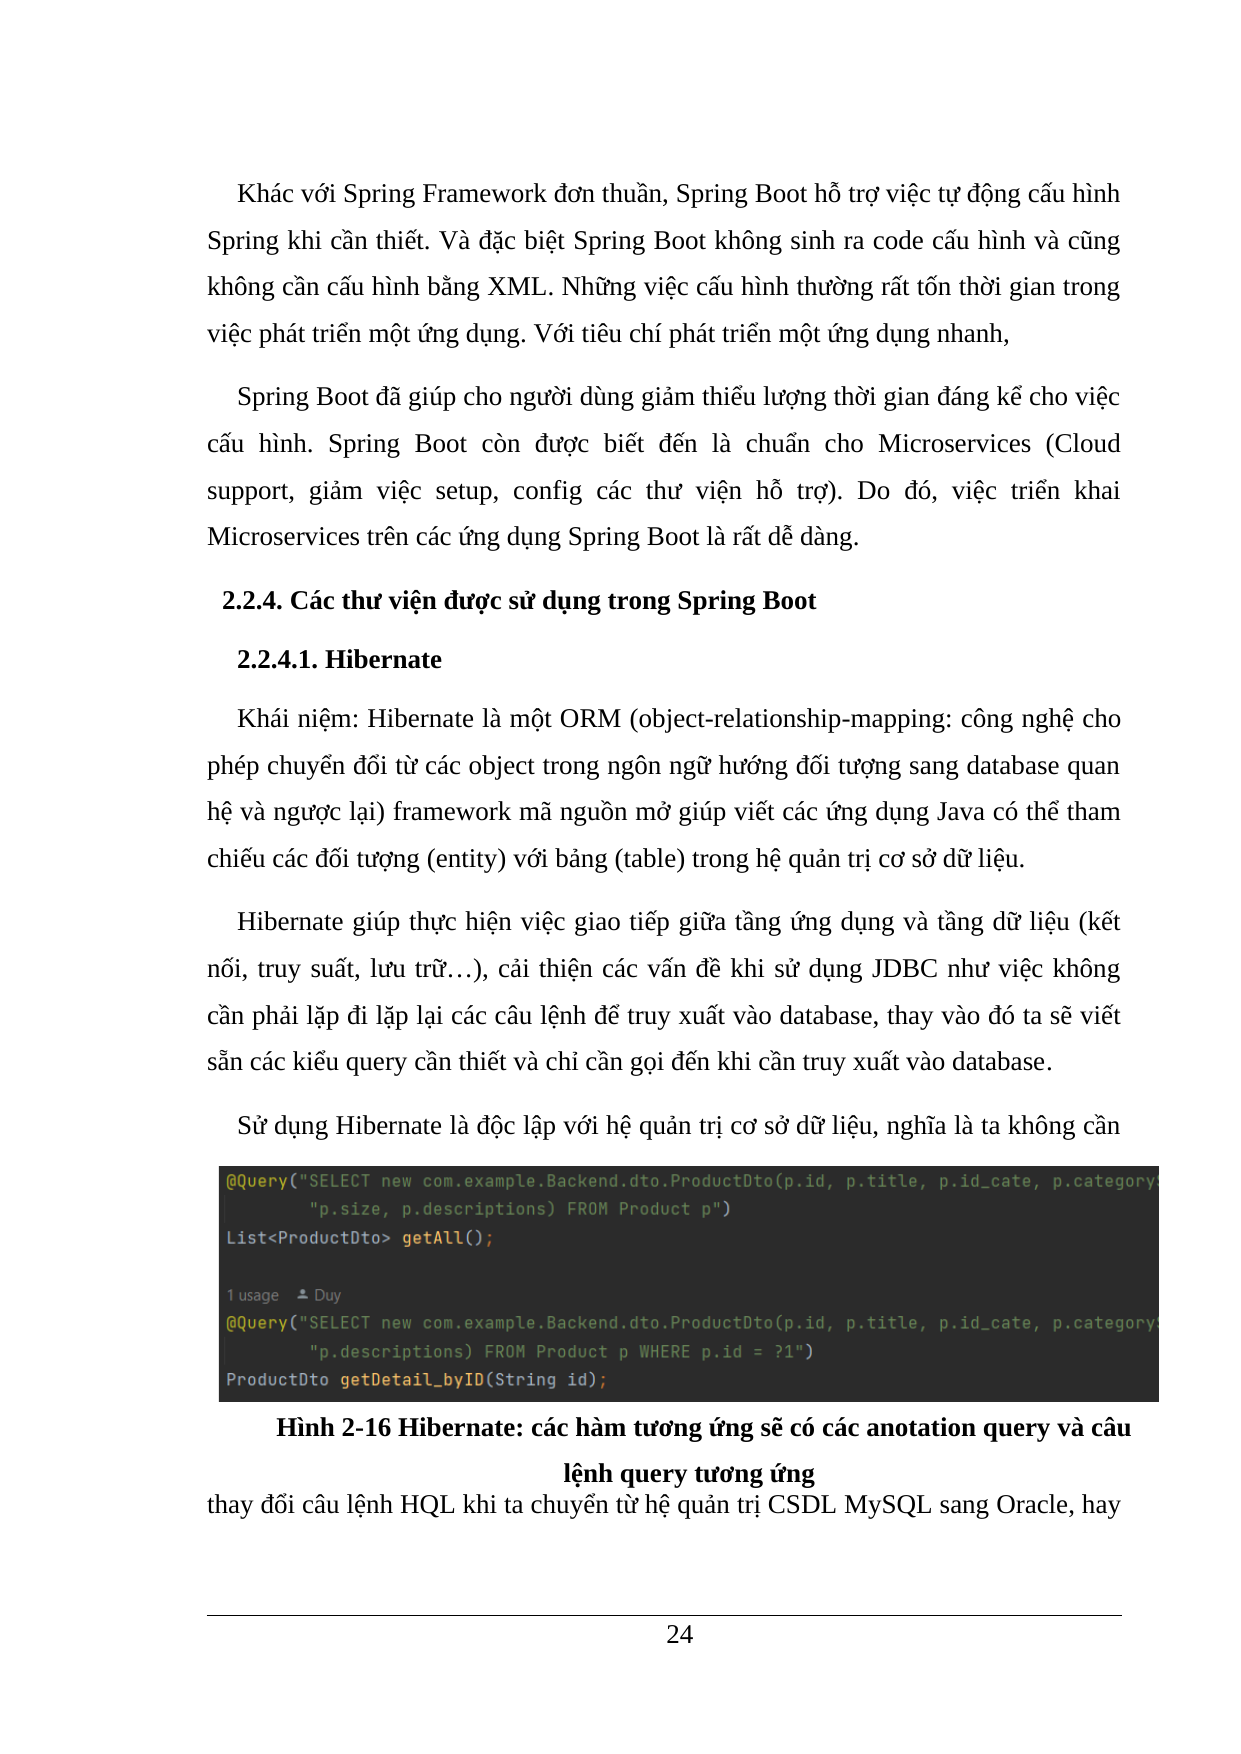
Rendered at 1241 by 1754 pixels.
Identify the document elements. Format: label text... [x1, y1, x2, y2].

subtitle Các thư viện được sử dụng trong Spring Boot [222, 584, 1122, 615]
text Hibernate giúp thực hiện việc giao tiếp giữa tầng ứng dụng và tầng dữ liệu (kết nối, truy suất, lưu trữ…), cải thiện các vấn đề khi sử dụng JDBC như việc không cần phải lặp đi lặp lại các câu lệnh để truy xuất vào database, thay vào đó ta sẽ viết sẵn các kiểu query cần thiết và chỉ cần gọi đến khi cần truy xuất vào database. [207, 906, 1122, 1077]
text Khái niệm: Hibernate là một ORM (object-relationship-mapping: công nghệ cho phép chuyển đổi từ các object trong ngôn ngữ hướng đối tượng sang database quan hệ và ngược lại) framework mã nguồn mở giúp viết các ứng dụng Java có thể tham chiếu các đối tượng (entity) với bảng (table) trong hệ quản trị cơ sở dữ liệu. [207, 702, 1122, 873]
picture [218, 1166, 1159, 1402]
text Spring Boot đã giúp cho người dùng giảm thiểu lượng thời gian đáng kể cho việc cấu hình. Spring Boot còn được biết đến là chuẩn cho Microservices (Cloud support, giảm việc setup, config các thư viện hỗ trợ). Do đó, việc triển khai Microservices trên các ứng dụng Spring Boot là rất dễ dàng. [207, 381, 1122, 552]
text Khác với Spring Framework đơn thuần, Spring Boot hỗ trợ việc tự động cấu hình Spring khi cần thiết. Và đặc biệt Spring Boot không sinh ra code cấu hình và cũng không cần cấu hình bằng XML. Những việc cấu hình thường rất tốn thời gian trong việc phát triển một ứng dụng. Với tiêu chí phát triển một ứng dụng nhanh, [207, 177, 1122, 348]
subtitle Hibernate [237, 643, 1122, 674]
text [207, 1109, 1122, 1519]
